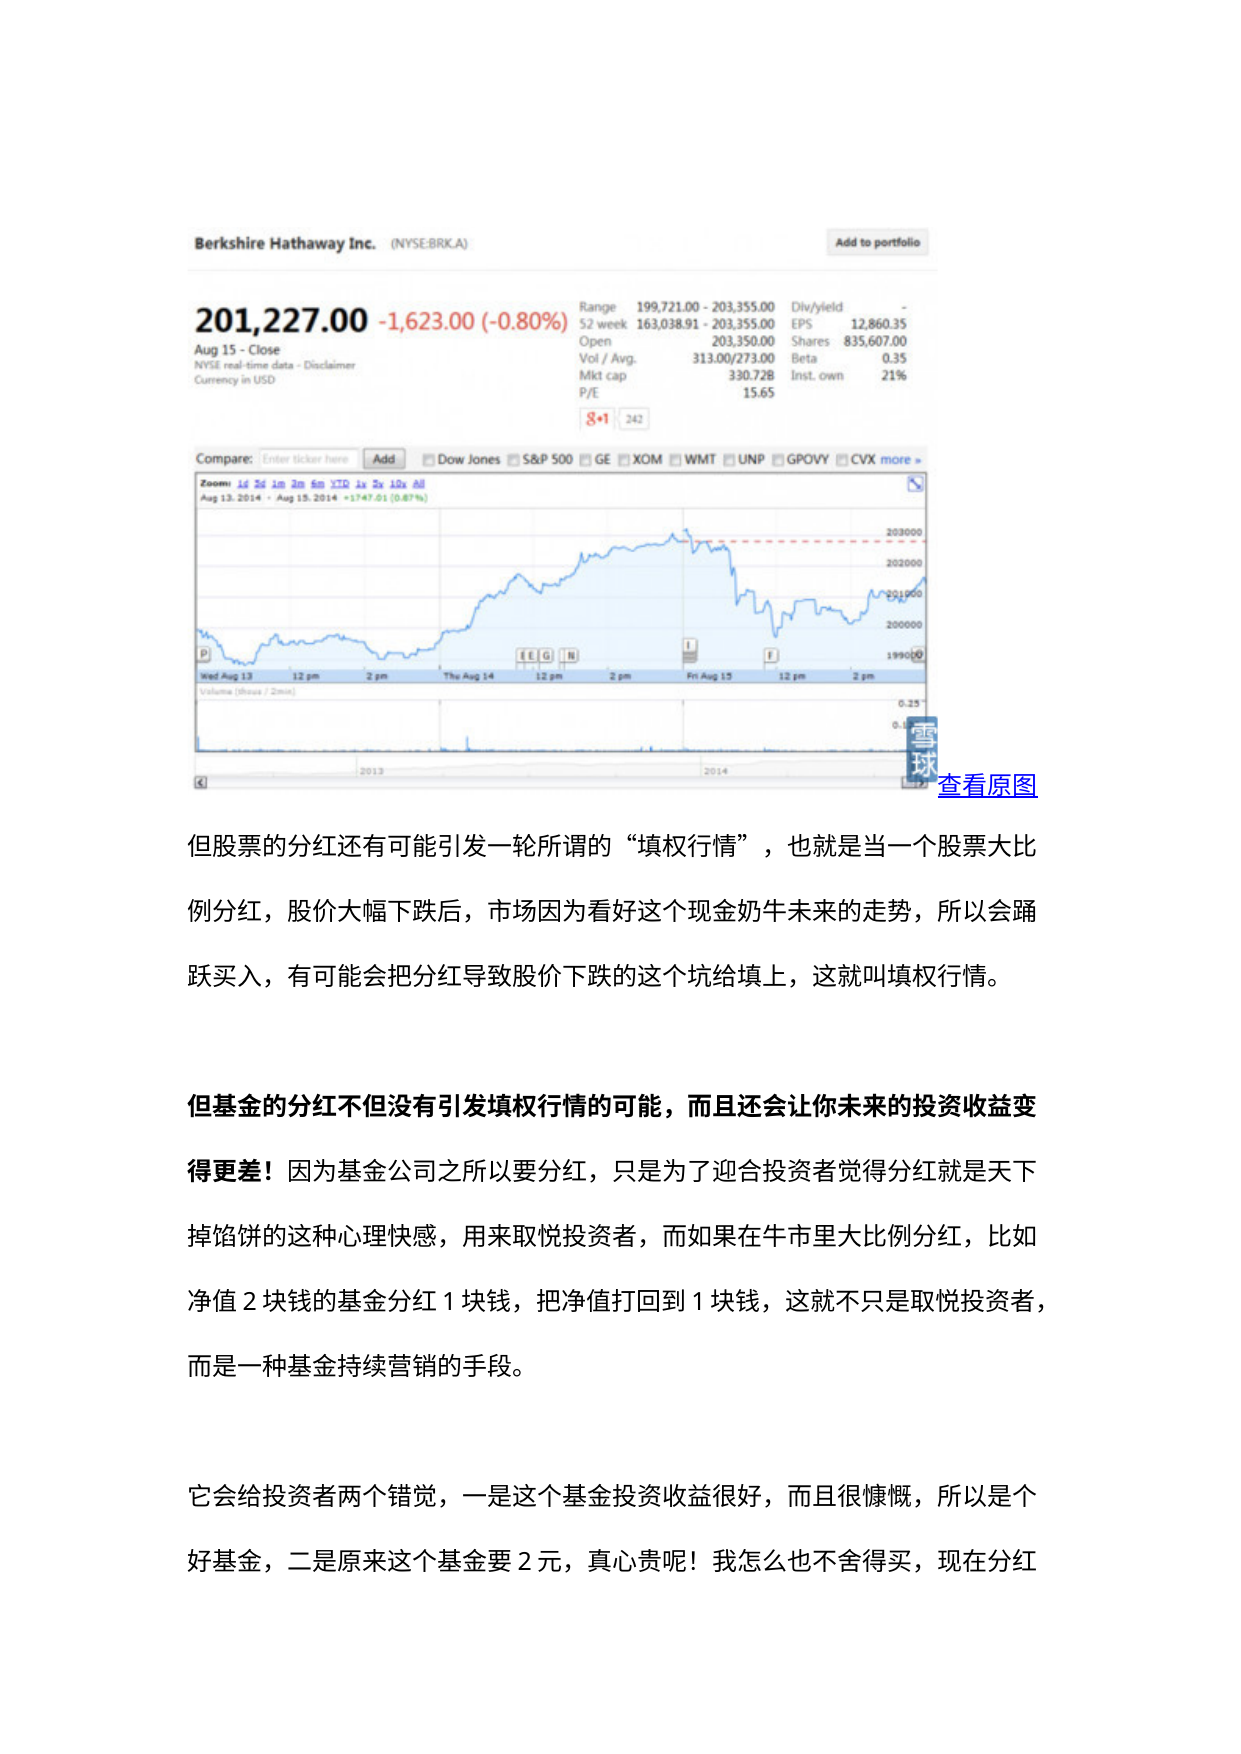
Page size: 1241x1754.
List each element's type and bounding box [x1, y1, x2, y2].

picture [187, 227, 938, 795]
text [187, 162, 1053, 1592]
